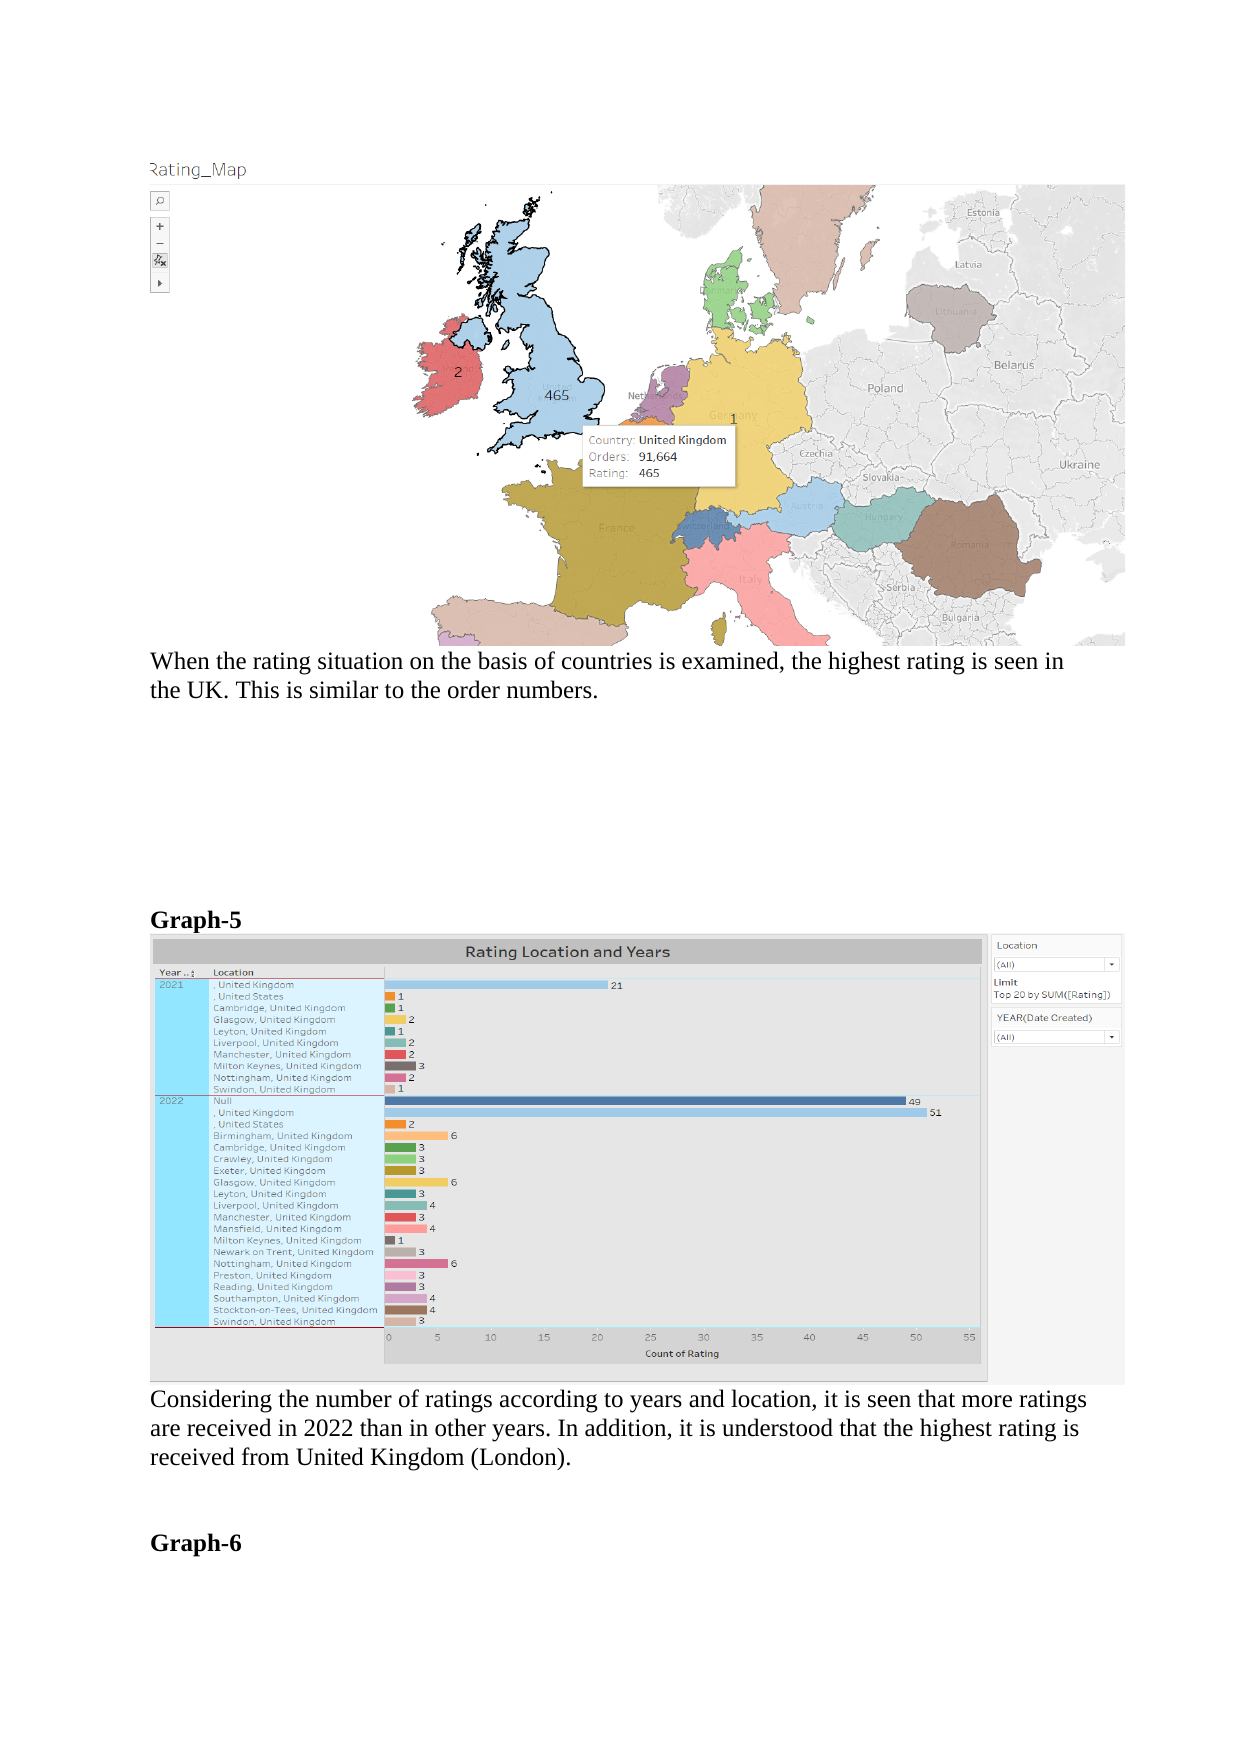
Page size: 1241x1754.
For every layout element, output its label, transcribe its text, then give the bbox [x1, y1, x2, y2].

text Considering the number of ratings according to years and location, it is seen that more ratings are received in 2022 than in other years. In addition, it is understood that the highest rating is received from United Kingdom (London). [150, 1385, 1090, 1471]
picture [150, 933, 1125, 1385]
text When the rating situation on the basis of countries is examined, the highest rating is seen in the UK. This is similar to the order numbers. [150, 646, 1090, 703]
picture [150, 150, 1125, 646]
text Graph-5 [150, 905, 1090, 933]
text Graph-6 [150, 1528, 1090, 1557]
